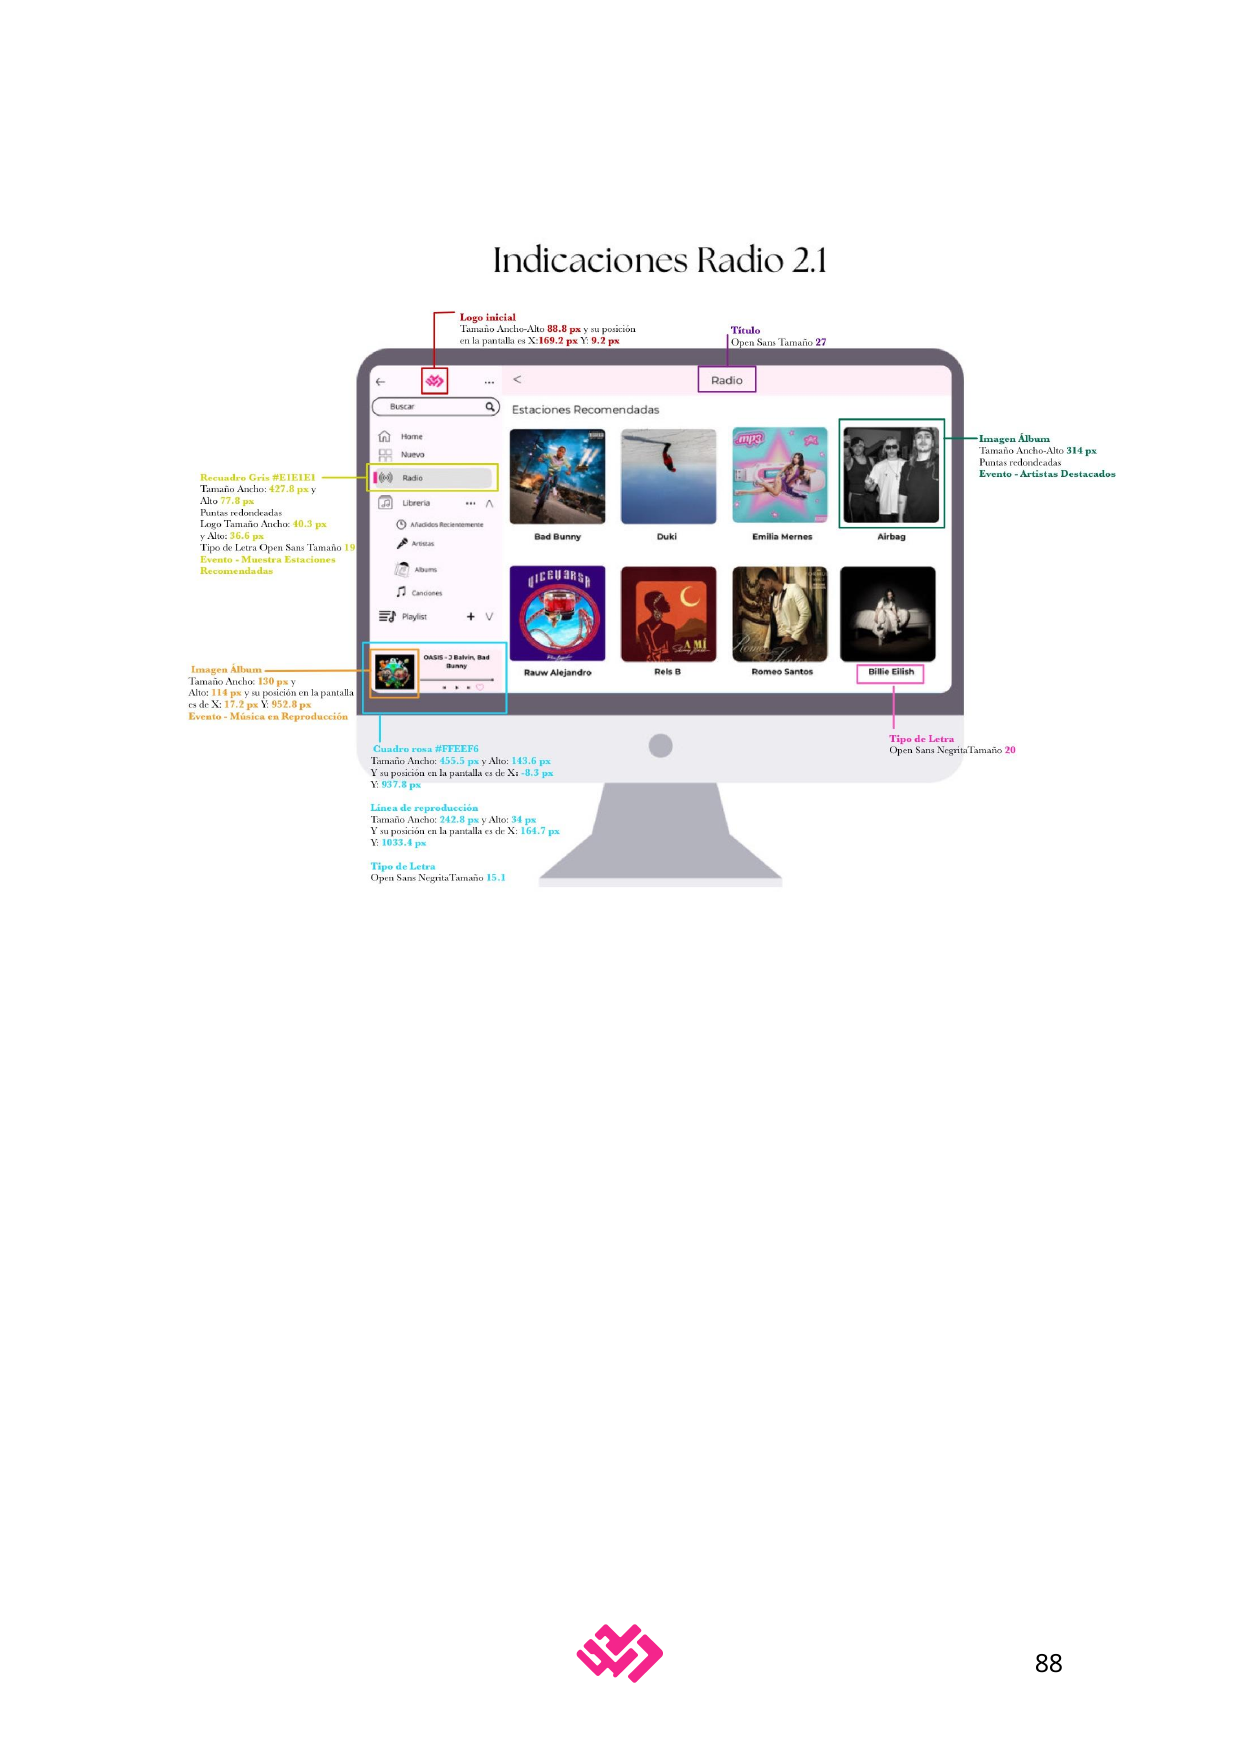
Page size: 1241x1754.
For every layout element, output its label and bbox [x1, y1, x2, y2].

picture [556, 1593, 684, 1720]
picture [177, 147, 1118, 1088]
